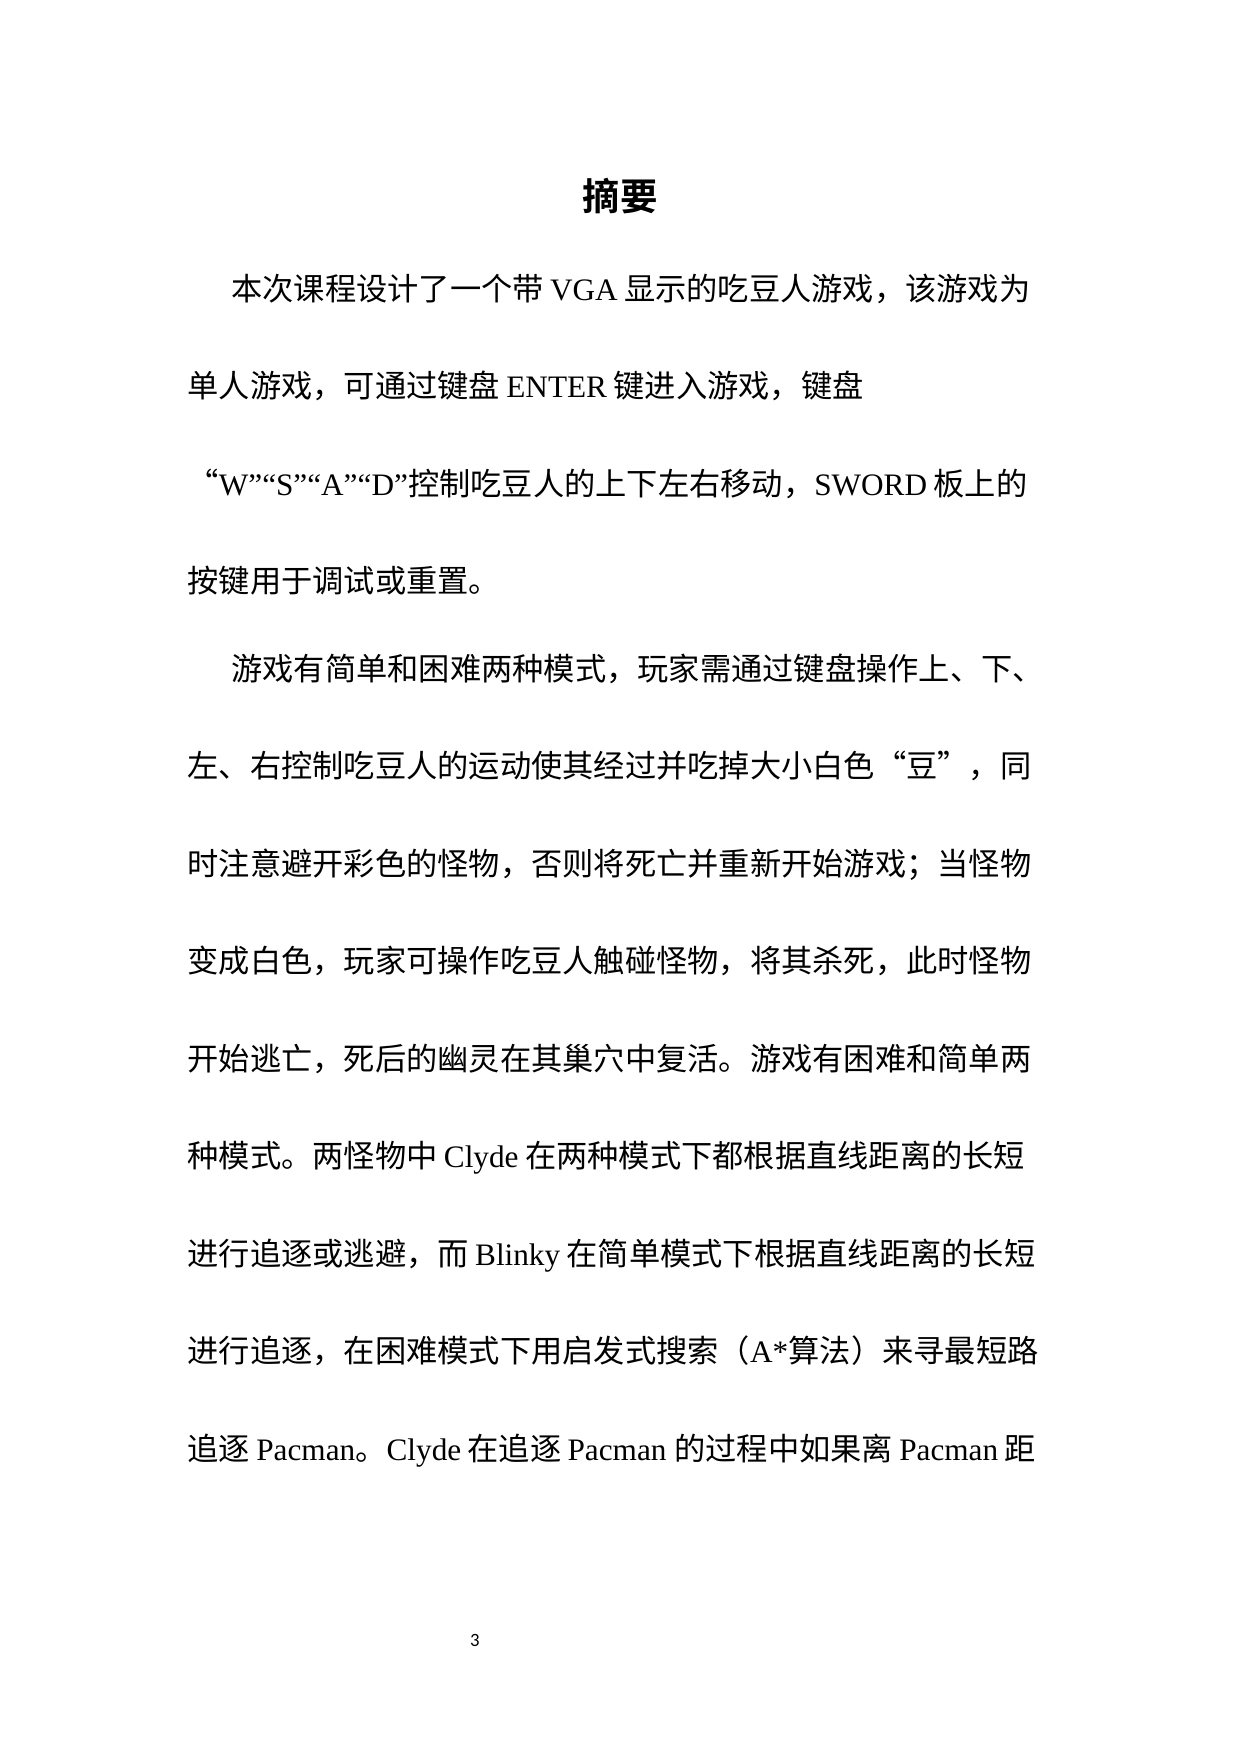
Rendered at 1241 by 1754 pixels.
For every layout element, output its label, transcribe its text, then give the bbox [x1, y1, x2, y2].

title 摘要 [187, 162, 1053, 227]
text 本次课程设计了一个带VGA显示的吃豆人游戏，该游戏为单人游戏，可通过键盘ENTER键进入游戏，键盘“W”“S”“A”“D”控制吃豆人的上下左右移动，SWORD板上的按键用于调试或重置。 [187, 254, 1053, 612]
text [187, 634, 1053, 1479]
